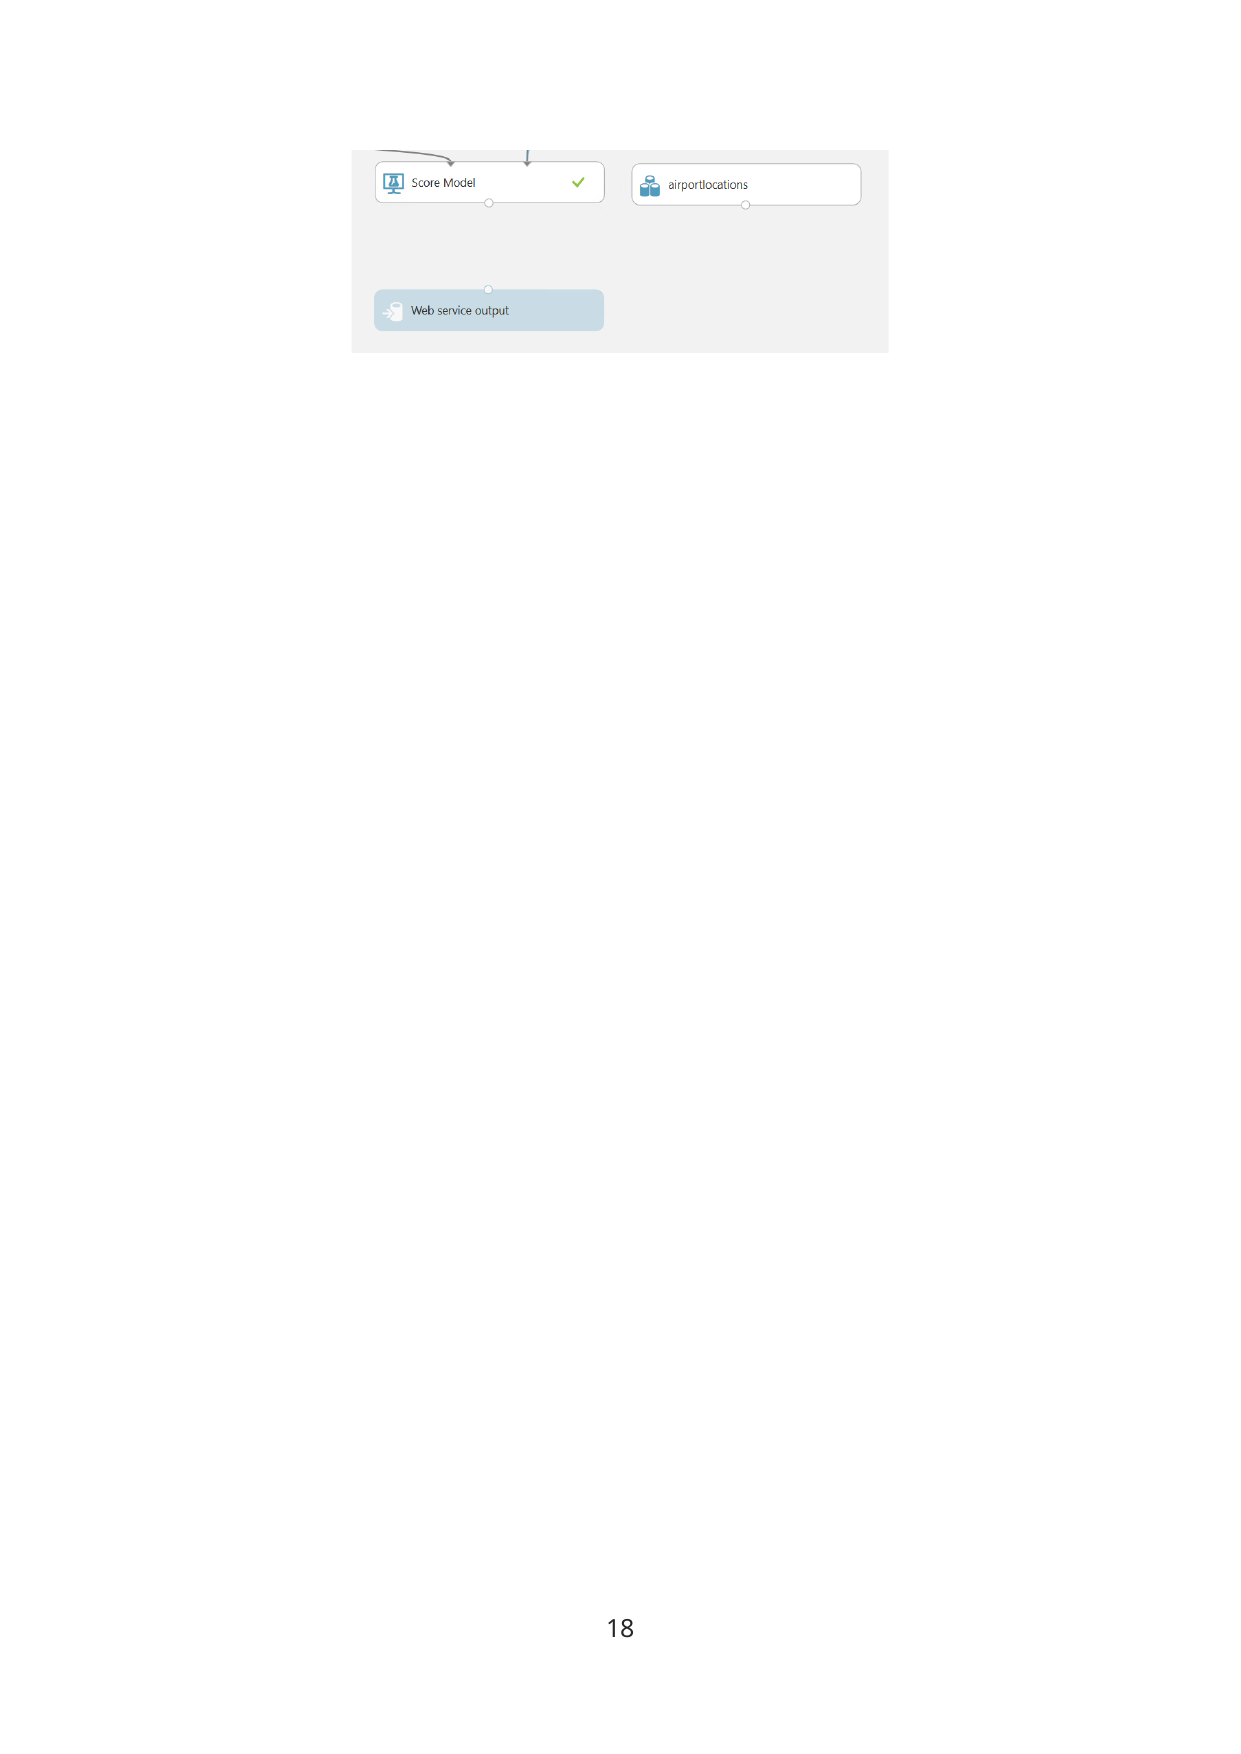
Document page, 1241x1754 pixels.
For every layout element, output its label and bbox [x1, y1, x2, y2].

picture [351, 150, 889, 353]
